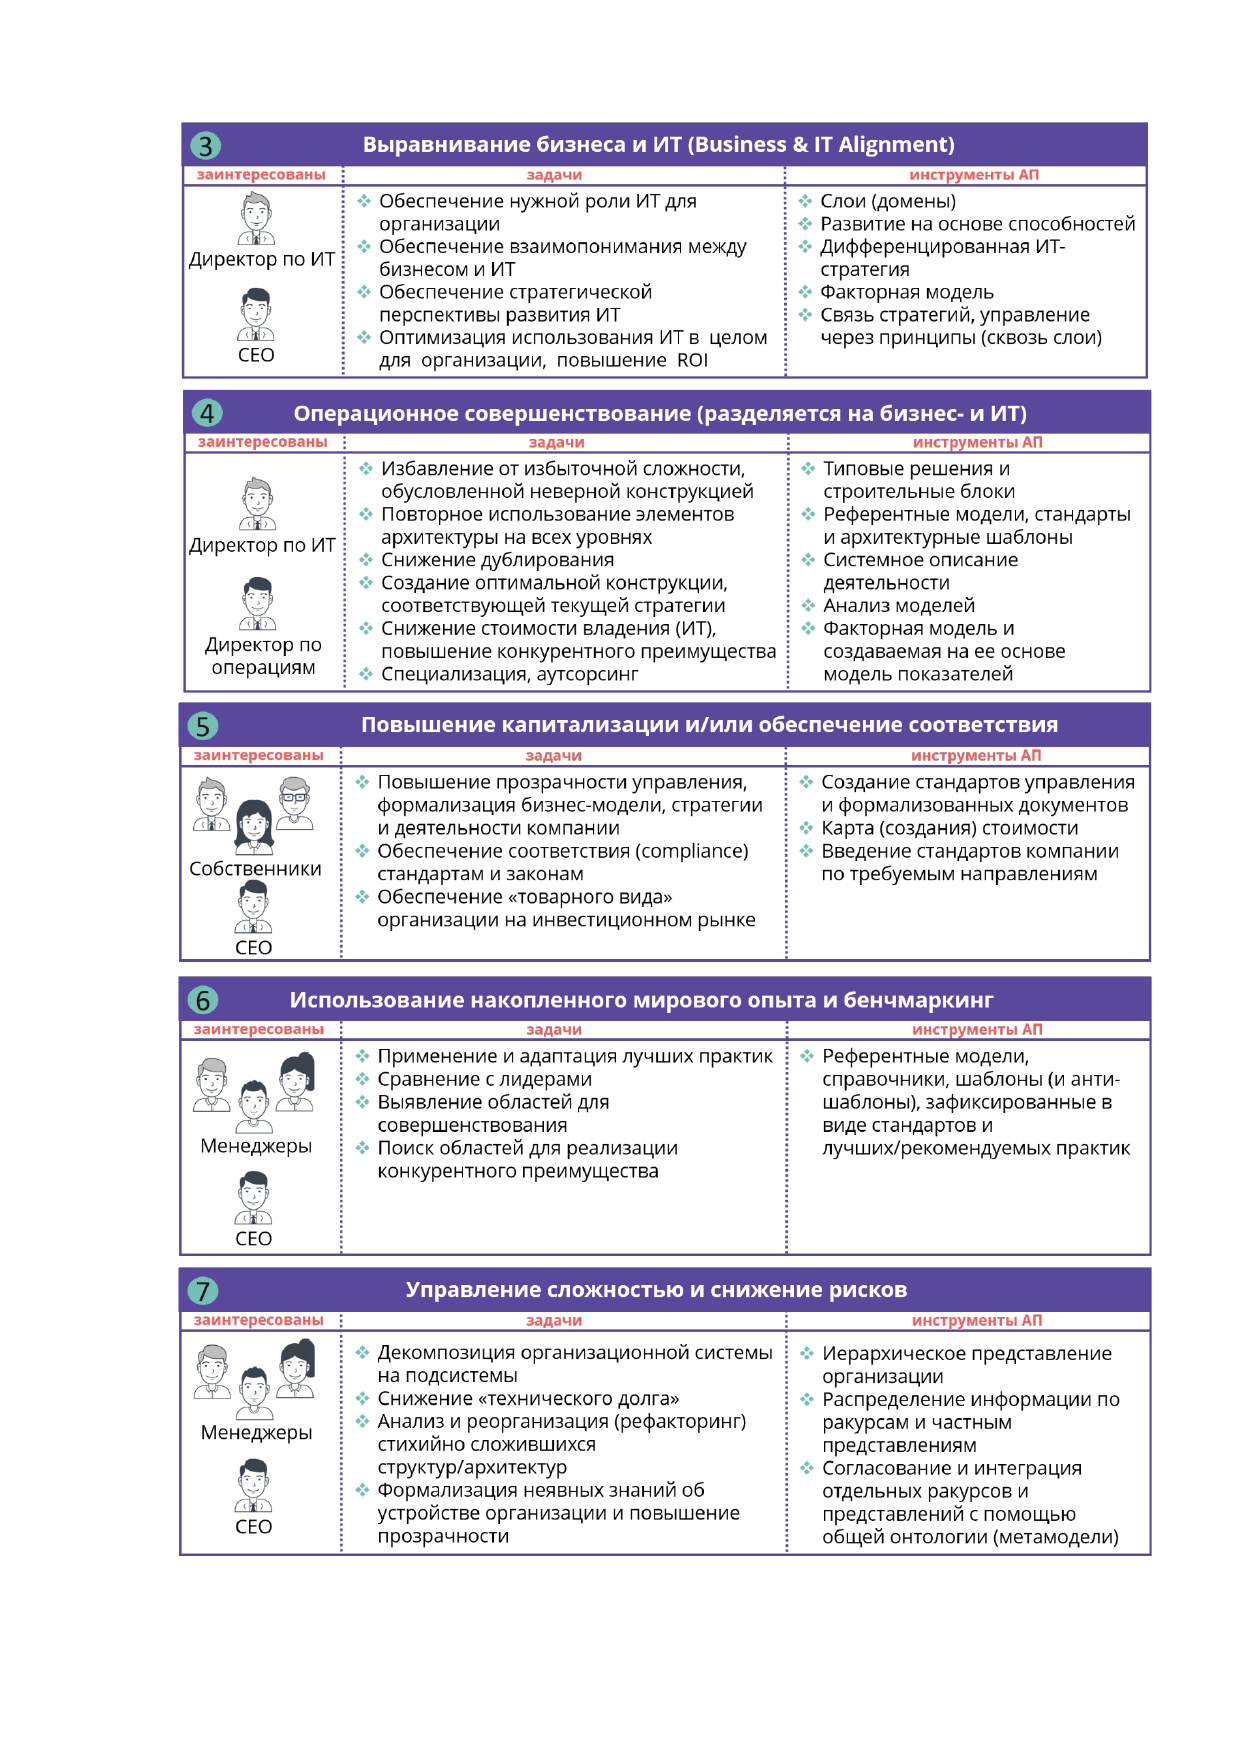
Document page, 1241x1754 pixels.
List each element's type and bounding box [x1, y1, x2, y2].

picture [177, 972, 1152, 1262]
picture [177, 698, 1152, 971]
picture [177, 385, 1152, 697]
picture [177, 1263, 1152, 1560]
picture [177, 118, 1152, 383]
